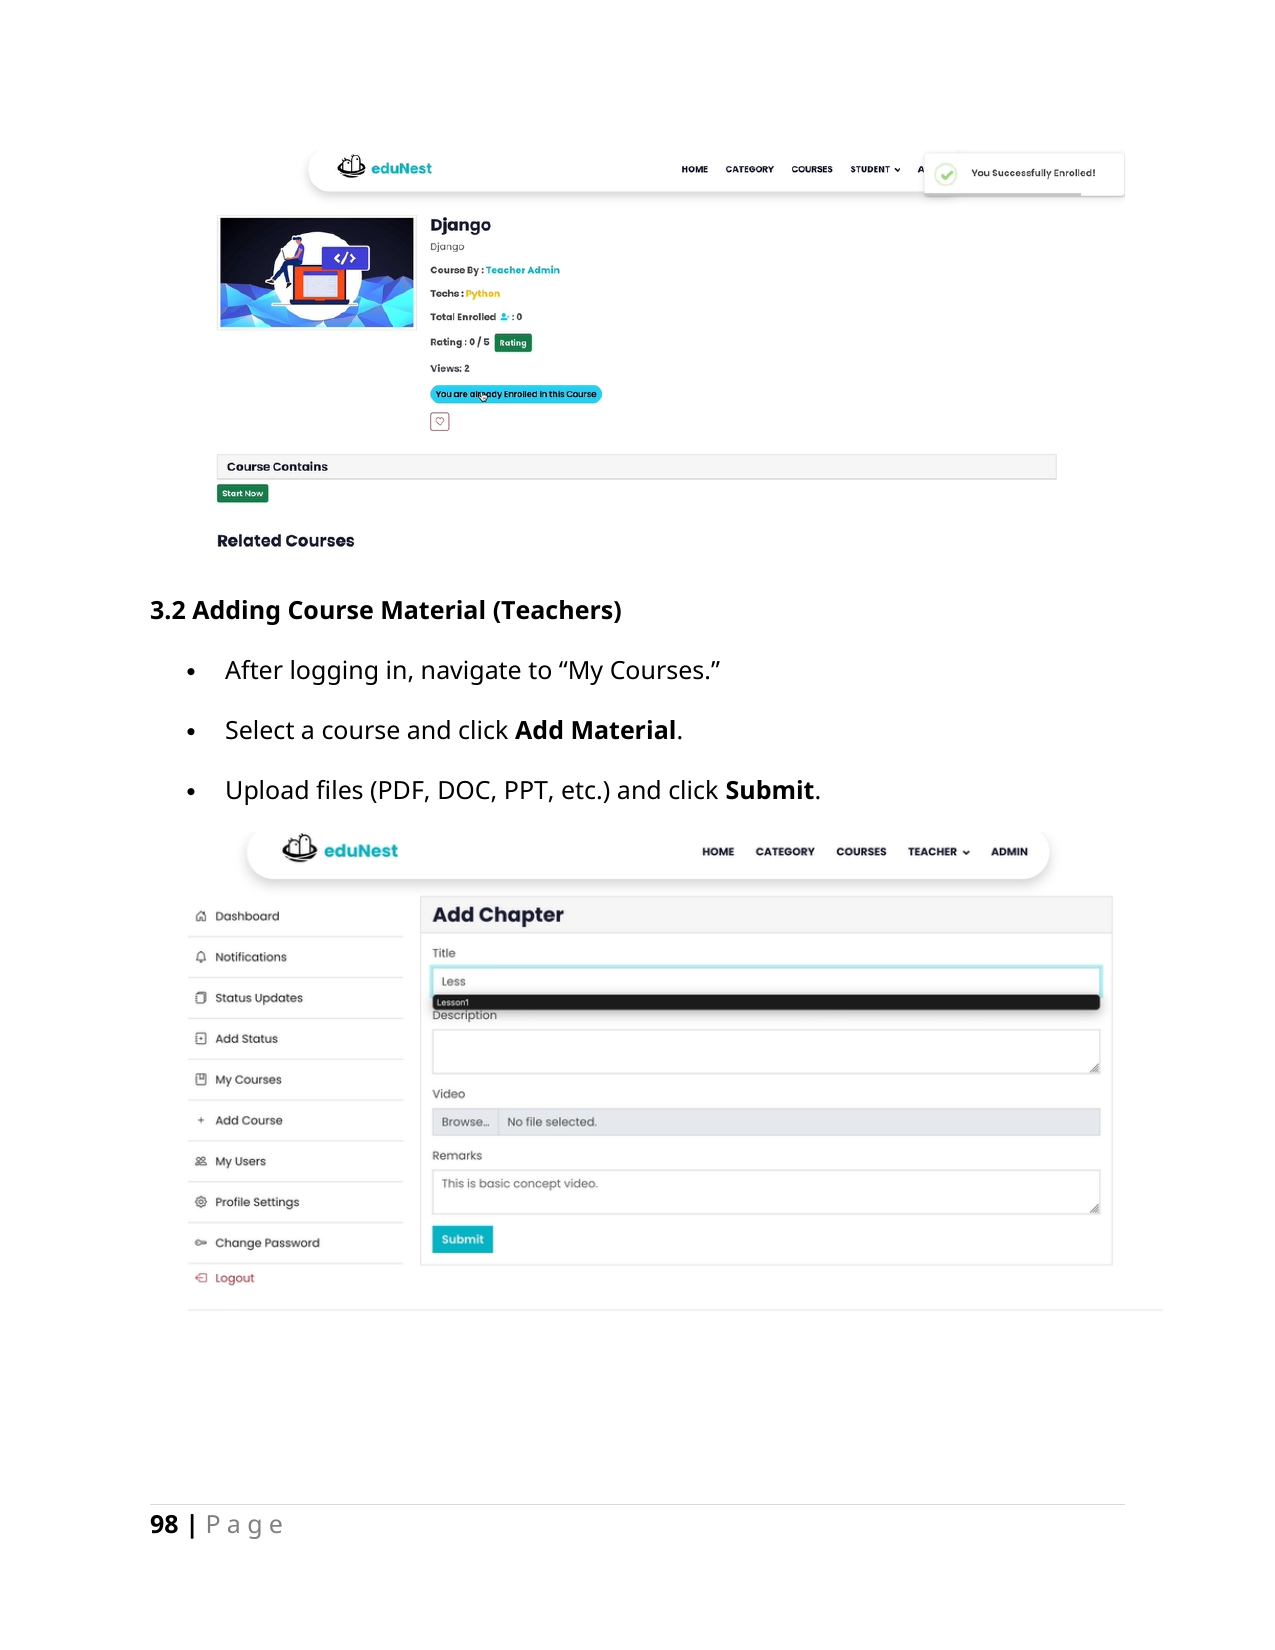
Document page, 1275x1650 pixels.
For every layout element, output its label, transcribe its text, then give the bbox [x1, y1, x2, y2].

text 3.2 Adding Course Material (Teachers) [150, 592, 1125, 627]
picture [150, 150, 1125, 567]
picture [187, 832, 1163, 1368]
list Select a course and click Add Material. [187, 712, 1125, 747]
list After logging in, navigate to “My Courses.” [187, 652, 1125, 687]
list Upload files (PDF, DOC, PPT, etc.) and click Submit. [187, 772, 1125, 807]
